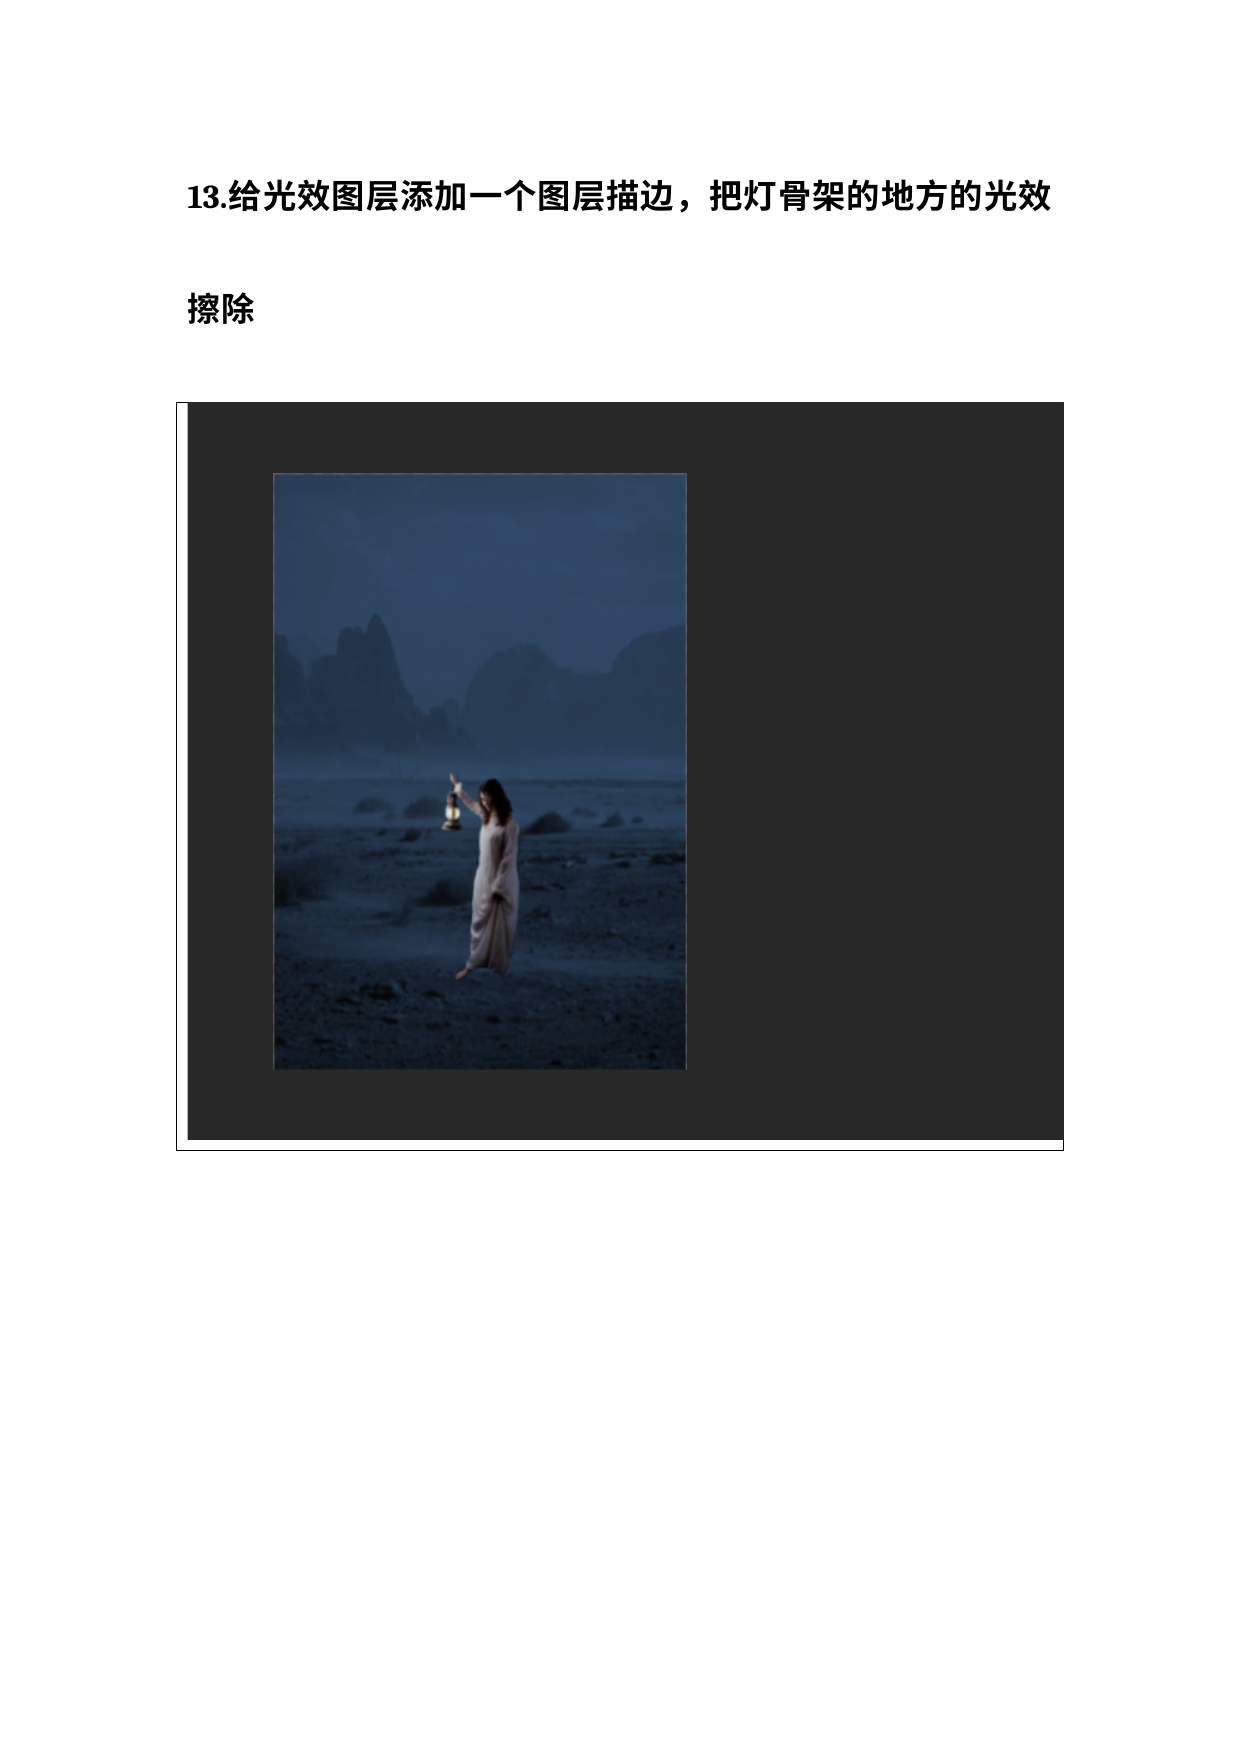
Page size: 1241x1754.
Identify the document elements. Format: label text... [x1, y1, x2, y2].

subtitle 13.给光效图层添加一个图层描边，把灯骨架的地方的光效擦除 [187, 162, 1053, 339]
picture [187, 402, 1064, 1140]
table_header [177, 403, 1063, 1150]
